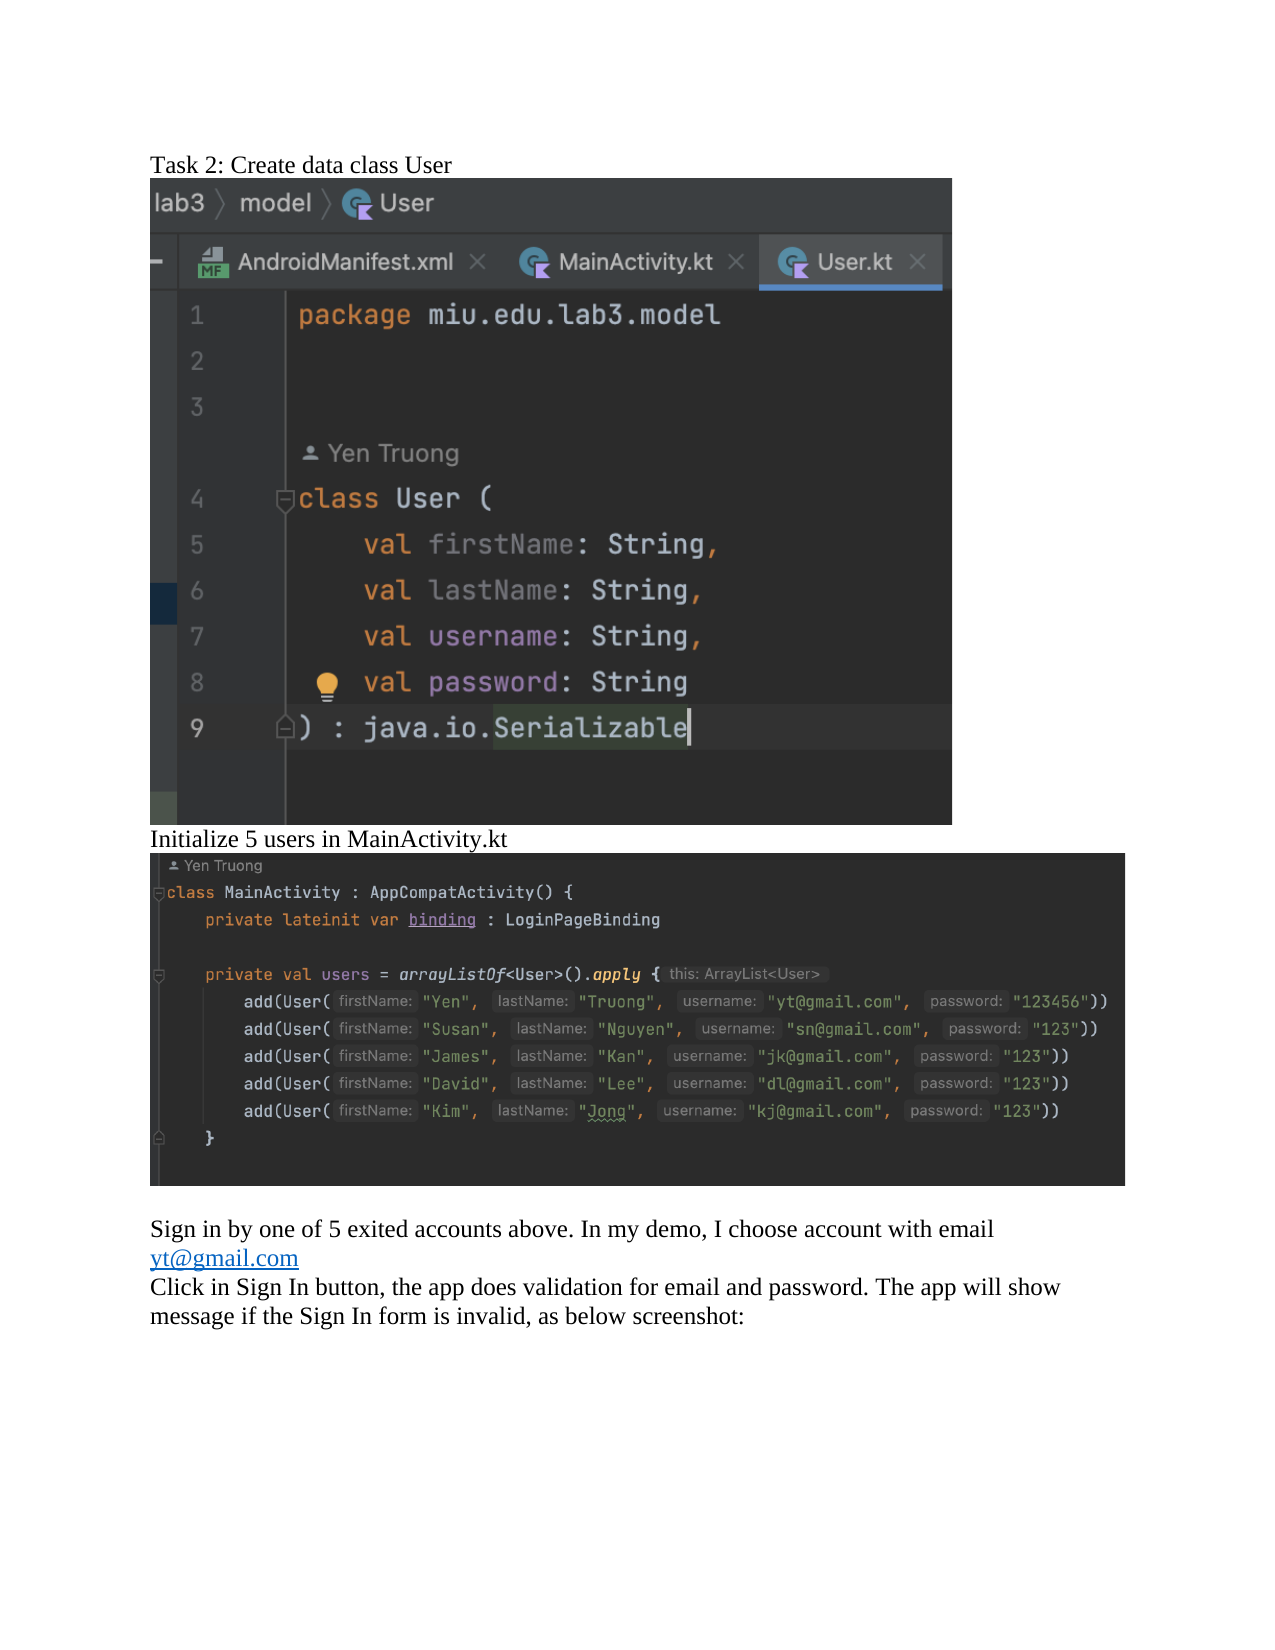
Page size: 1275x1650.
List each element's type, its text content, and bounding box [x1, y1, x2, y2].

text Initialize 5 users in MainActivity.kt [150, 824, 1125, 853]
picture [150, 853, 1125, 1186]
text Click in Sign In button, the app does validation for email and password. The app will show message if the Sign In form is invalid, as below screenshot: [150, 1272, 1125, 1329]
text Task 2: Create data class User [150, 150, 1125, 179]
text Sign in by one of 5 exited accounts above. In my demo, I choose account with email yt@gmail.com [150, 1214, 1125, 1272]
picture [150, 178, 953, 825]
